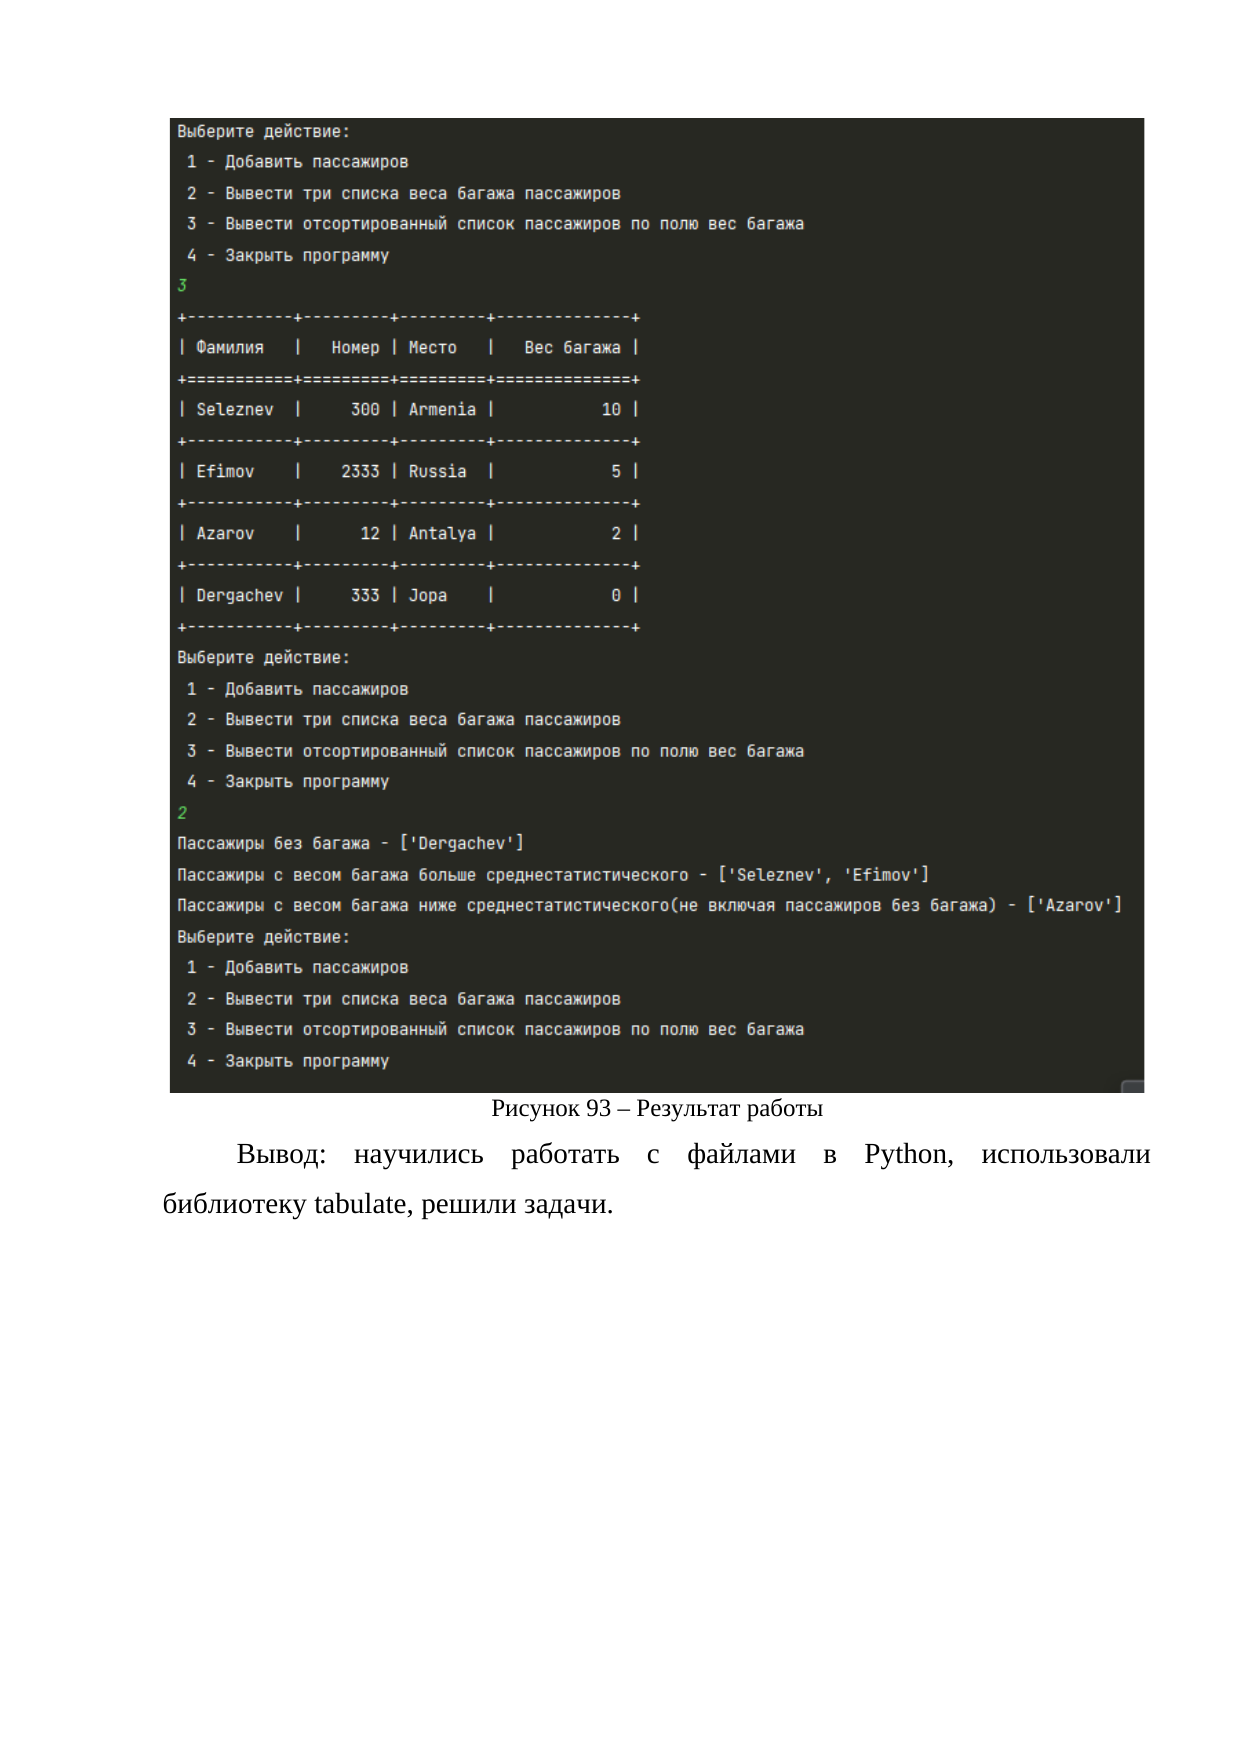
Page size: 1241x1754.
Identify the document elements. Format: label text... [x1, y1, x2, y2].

text Вывод: научились работать с файлами в Python, использовали библиотеку tabulate, решили задачи. [162, 1136, 1152, 1219]
picture [169, 118, 1145, 1093]
